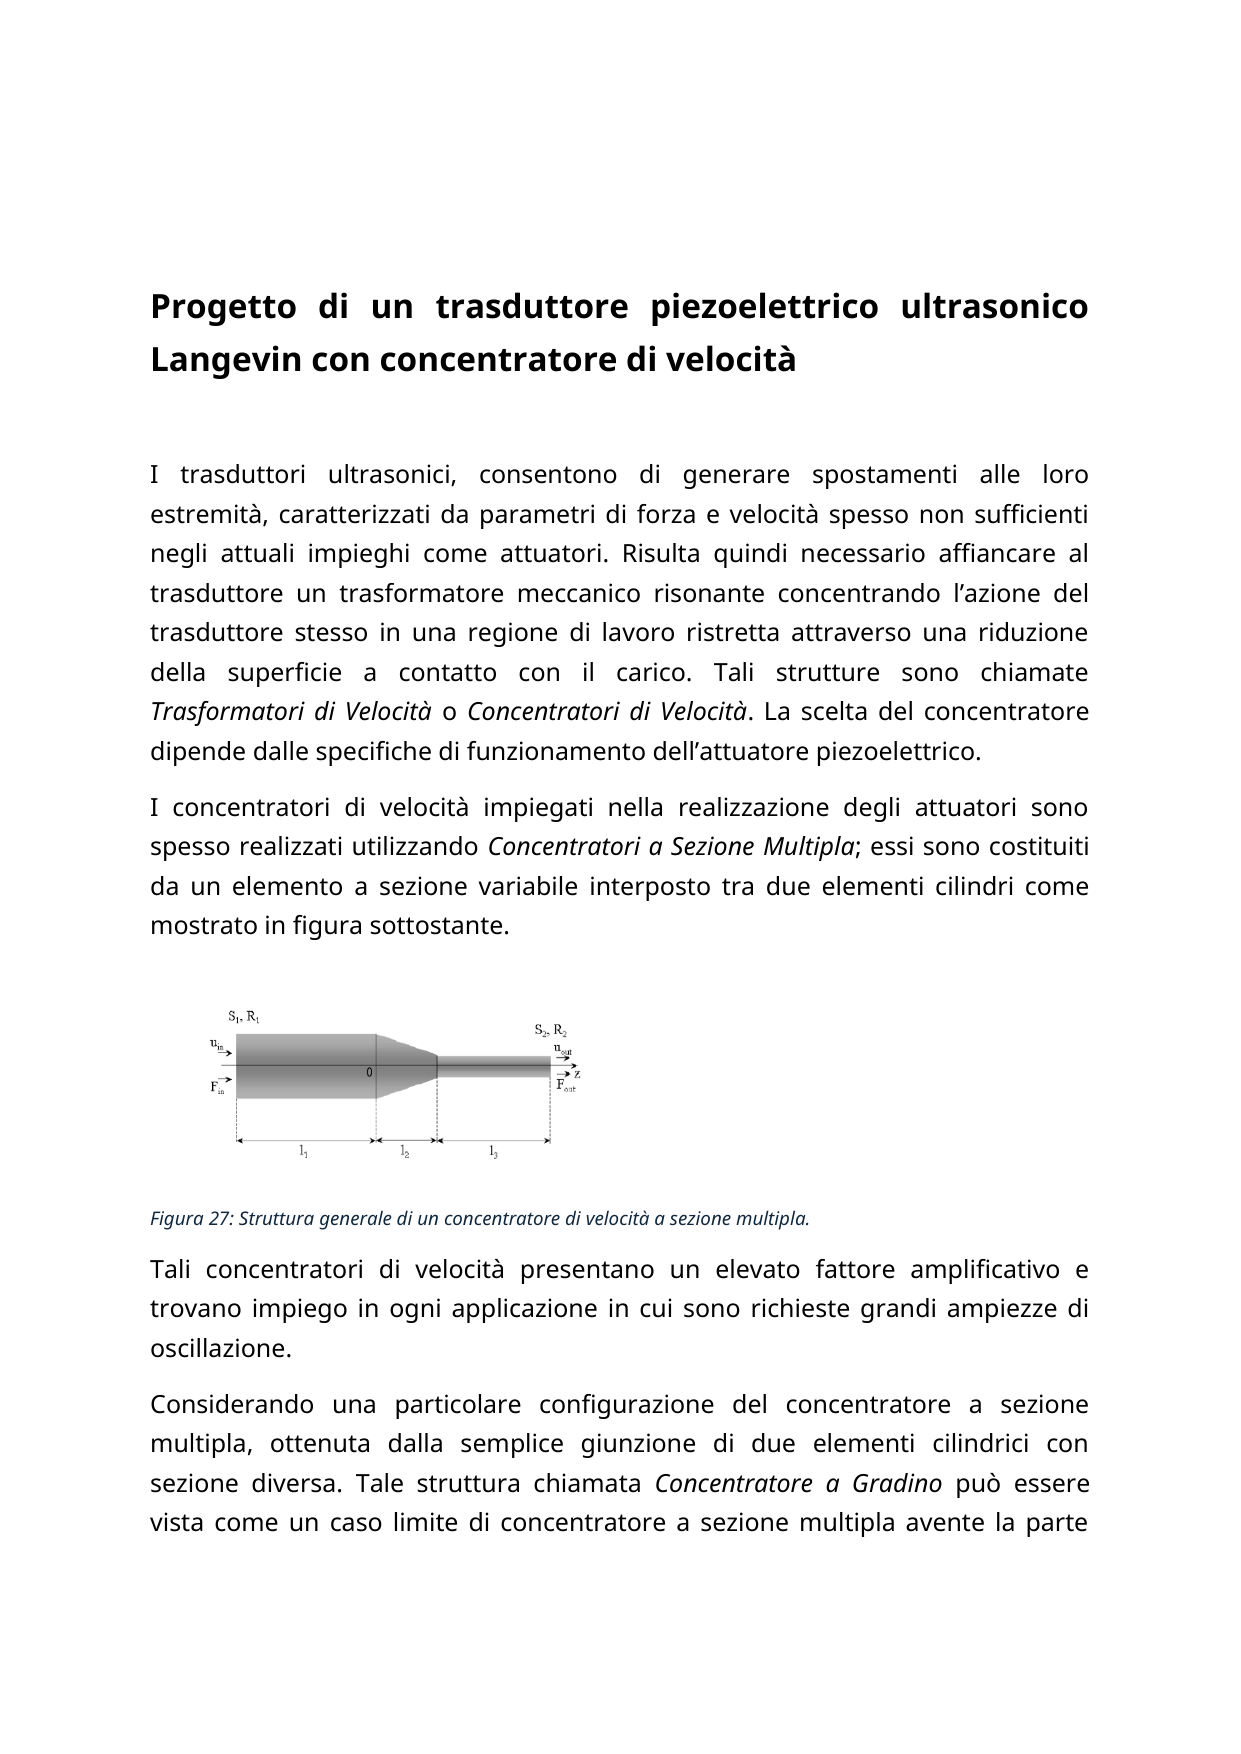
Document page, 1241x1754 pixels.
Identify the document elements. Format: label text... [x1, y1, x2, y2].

text I trasduttori ultrasonici, consentono di generare spostamenti alle loro estremità, caratterizzati da parametri di forza e velocità spesso non sufficienti negli attuali impieghi come attuatori. Risulta quindi necessario affiancare al trasduttore un trasformatore meccanico risonante concentrando l’azione del trasduttore stesso in una regione di lavoro ristretta attraverso una riduzione della superficie a contatto con il carico. Tali strutture sono chiamate Trasformatori di Velocità o Concentratori di Velocità. La scelta del concentratore dipende dalle specifiche di funzionamento dell’attuatore piezoelettrico. [150, 457, 1090, 767]
picture [150, 964, 635, 1183]
text Figura 27: Struttura generale di un concentratore di velocità a sezione multipla. [150, 1205, 1090, 1230]
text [150, 1386, 1090, 1539]
subtitle Progetto di un trasduttore piezoelettrico ultrasonico Langevin con concentratore di velocità [150, 283, 1090, 381]
text I concentratori di velocità impiegati nella realizzazione degli attuatori sono spesso realizzati utilizzando Concentratori a Sezione Multipla; essi sono costituiti da un elemento a sezione variabile interposto tra due elementi cilindri come mostrato in figura sottostante. [150, 789, 1090, 942]
text Tali concentratori di velocità presentano un elevato fattore amplificativo e trovano impiego in ogni applicazione in cui sono richieste grandi ampiezze di oscillazione. [150, 1251, 1090, 1364]
